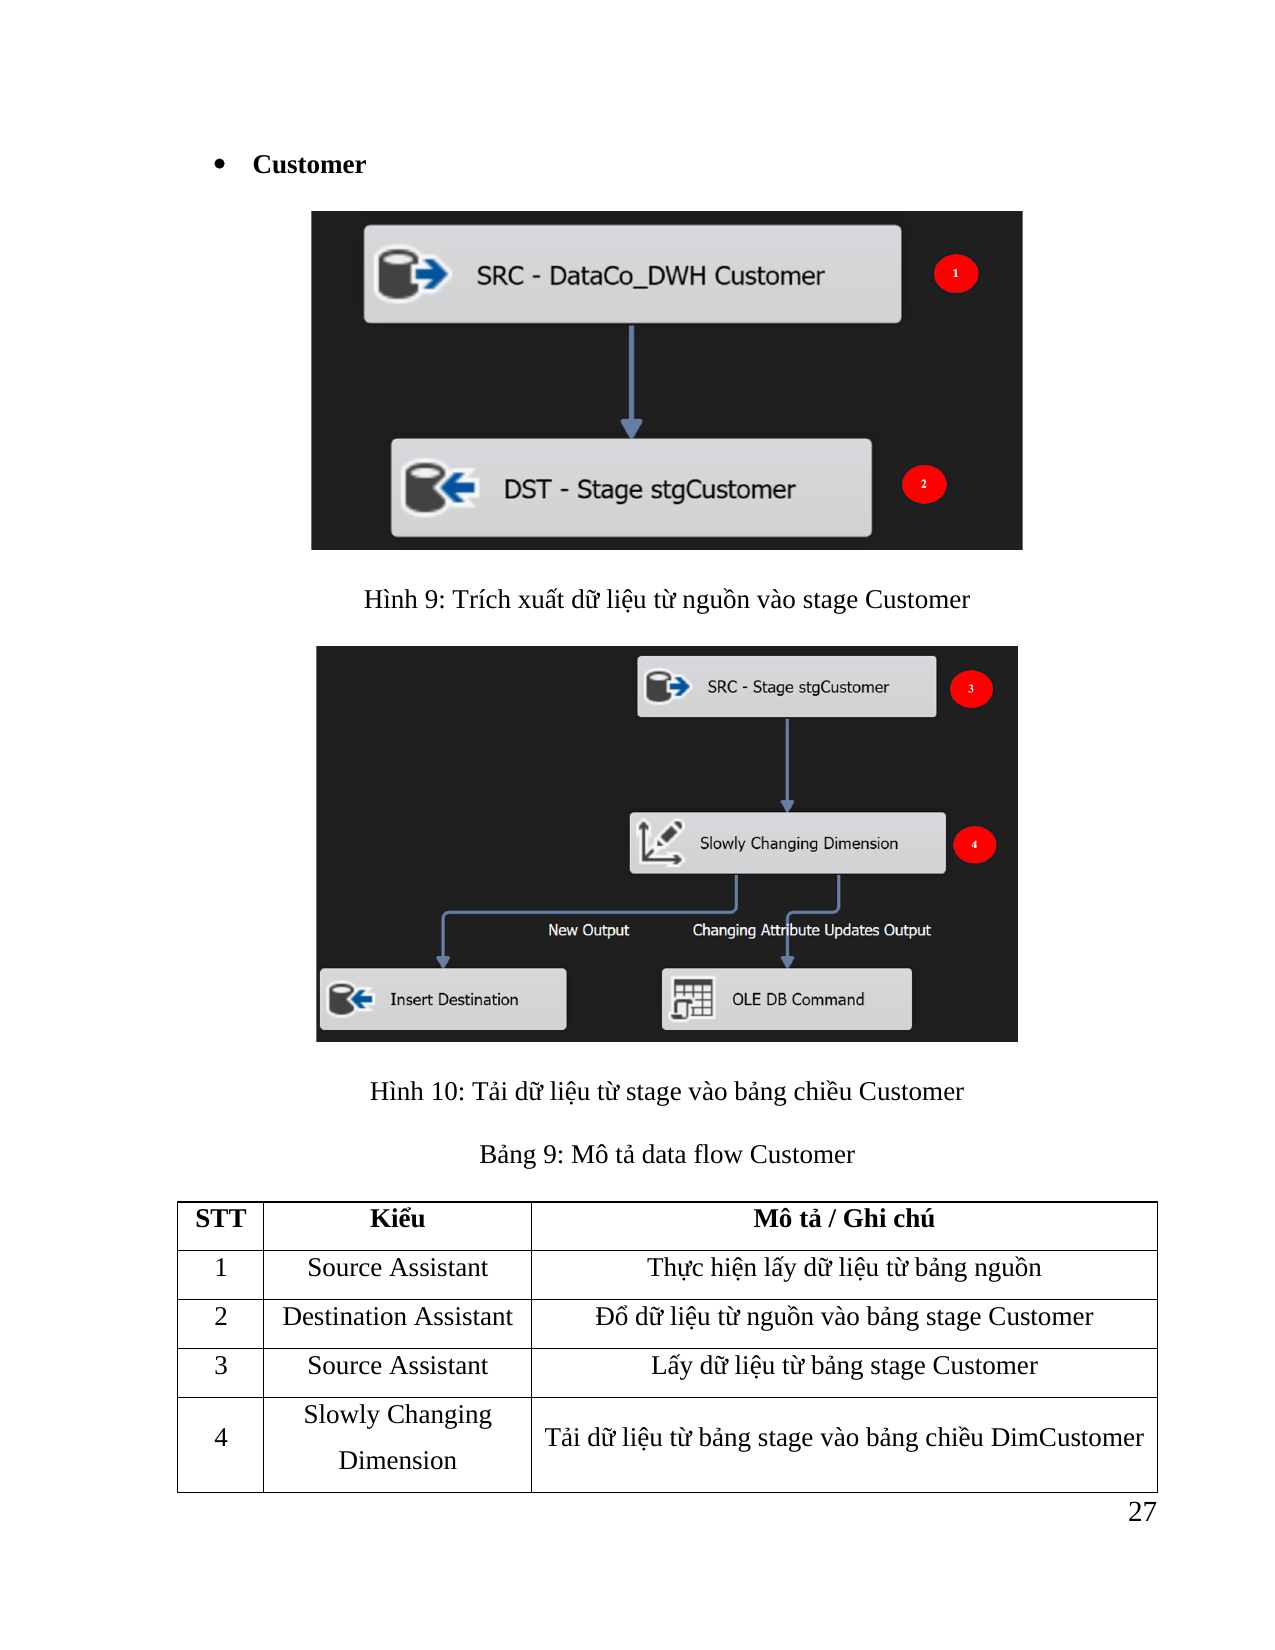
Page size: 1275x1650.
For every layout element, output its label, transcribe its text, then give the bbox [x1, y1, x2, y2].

picture [311, 211, 1023, 550]
table_cell Slowly Changing Dimension [264, 1398, 531, 1492]
picture [316, 646, 1018, 1042]
list Customer [215, 148, 1157, 179]
table_cell Lấy dữ liệu từ bảng stage Customer [532, 1349, 1157, 1397]
text Hình 10: Tải dữ liệu từ stage vào bảng chiều Customer [177, 1075, 1157, 1106]
table_header Mô tả / Ghi chú [532, 1203, 1157, 1250]
table_cell 4 [178, 1398, 263, 1492]
table_cell Source Assistant [264, 1349, 531, 1397]
table_cell 3 [178, 1349, 263, 1397]
text Hình 9: Trích xuất dữ liệu từ nguồn vào stage Customer [177, 583, 1157, 614]
table_cell Destination Assistant [264, 1300, 531, 1348]
table_header Kiểu [264, 1203, 531, 1250]
table_cell Tải dữ liệu từ bảng stage vào bảng chiều DimCustomer [532, 1398, 1157, 1492]
table_cell Source Assistant [264, 1251, 531, 1299]
table_cell 2 [178, 1300, 263, 1348]
table_header STT [178, 1203, 263, 1250]
text Bảng 9: Mô tả data flow Customer [177, 1138, 1157, 1169]
table_cell 1 [178, 1251, 263, 1299]
table_cell Thực hiện lấy dữ liệu từ bảng nguồn [532, 1251, 1157, 1299]
table_cell Đổ dữ liệu từ nguồn vào bảng stage Customer [532, 1300, 1157, 1348]
